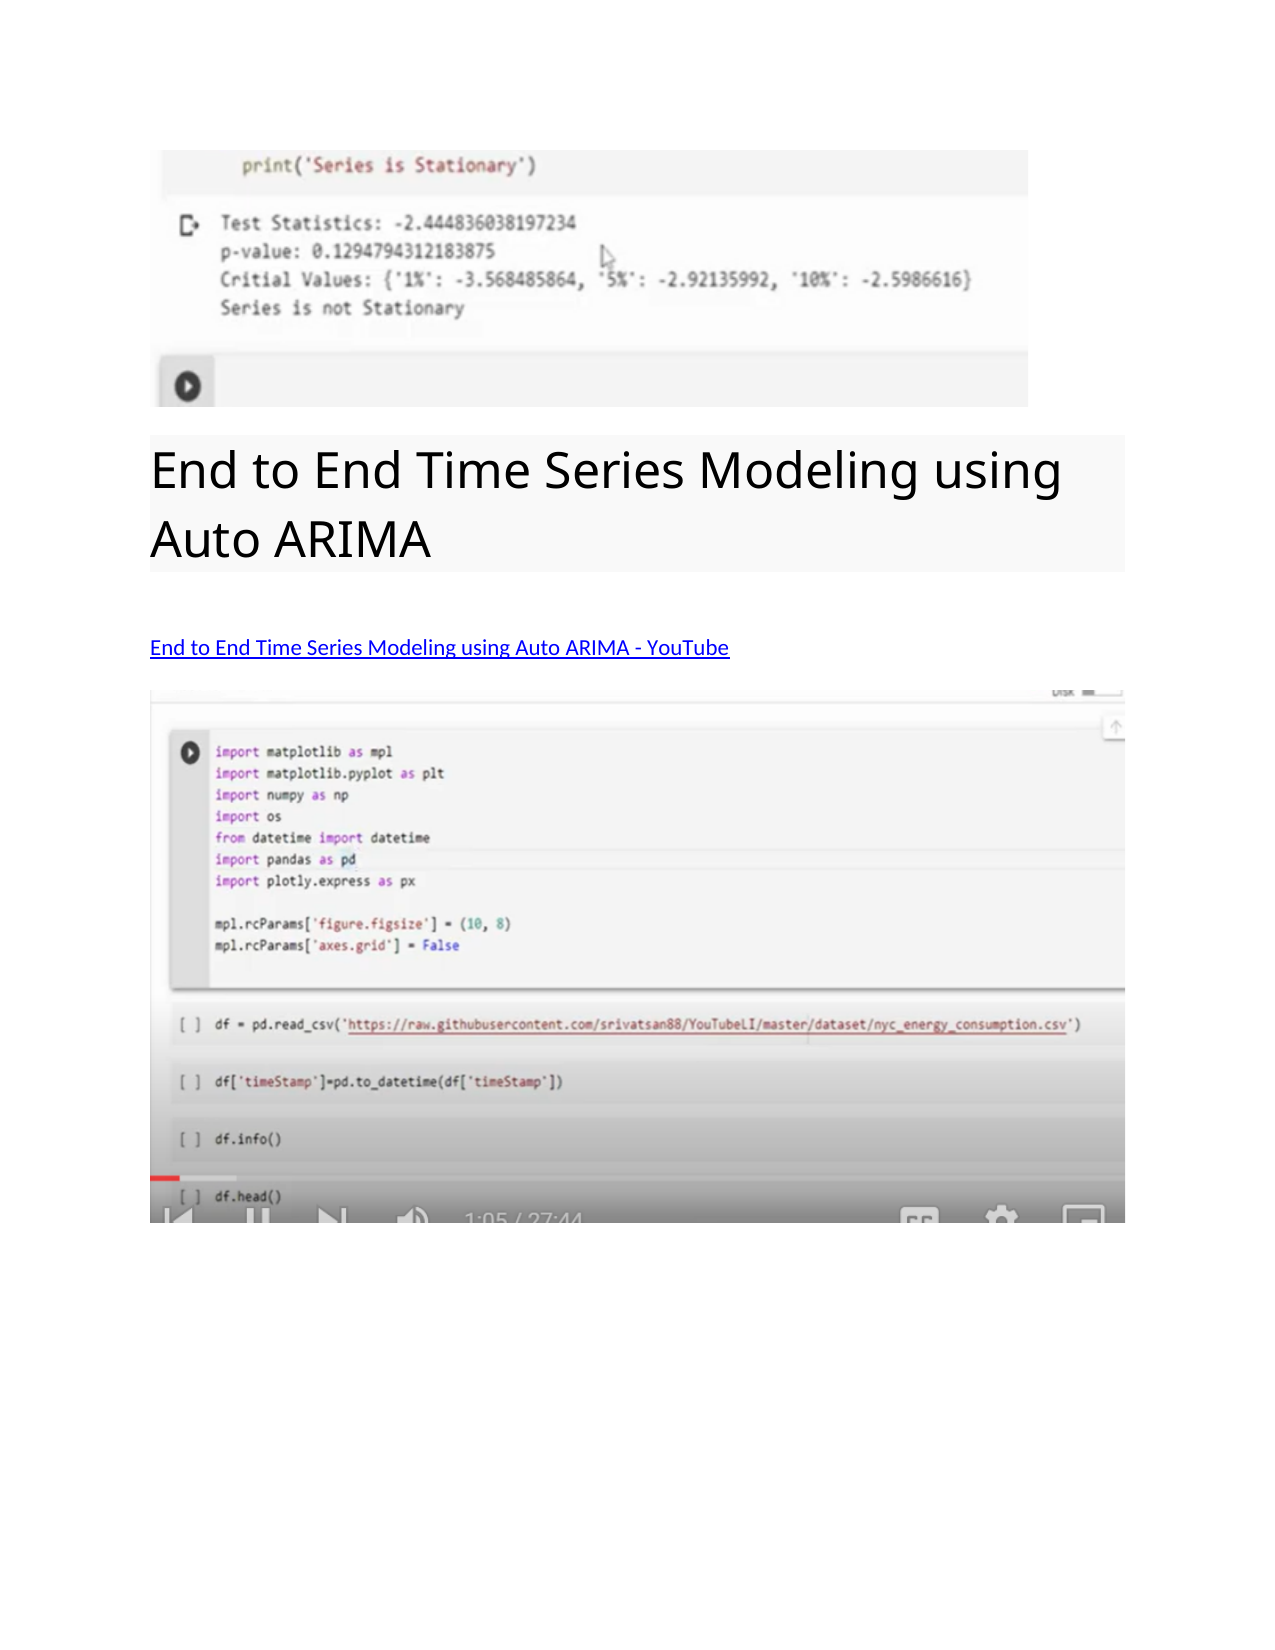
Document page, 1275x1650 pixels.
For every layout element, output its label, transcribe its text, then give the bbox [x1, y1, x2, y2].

text End to End Time Series Modeling using Auto ARIMA - YouTube [150, 633, 1125, 661]
text End to End Time Series Modeling using Auto ARIMA [150, 435, 1125, 572]
picture [150, 690, 1125, 1223]
picture [150, 150, 1029, 407]
